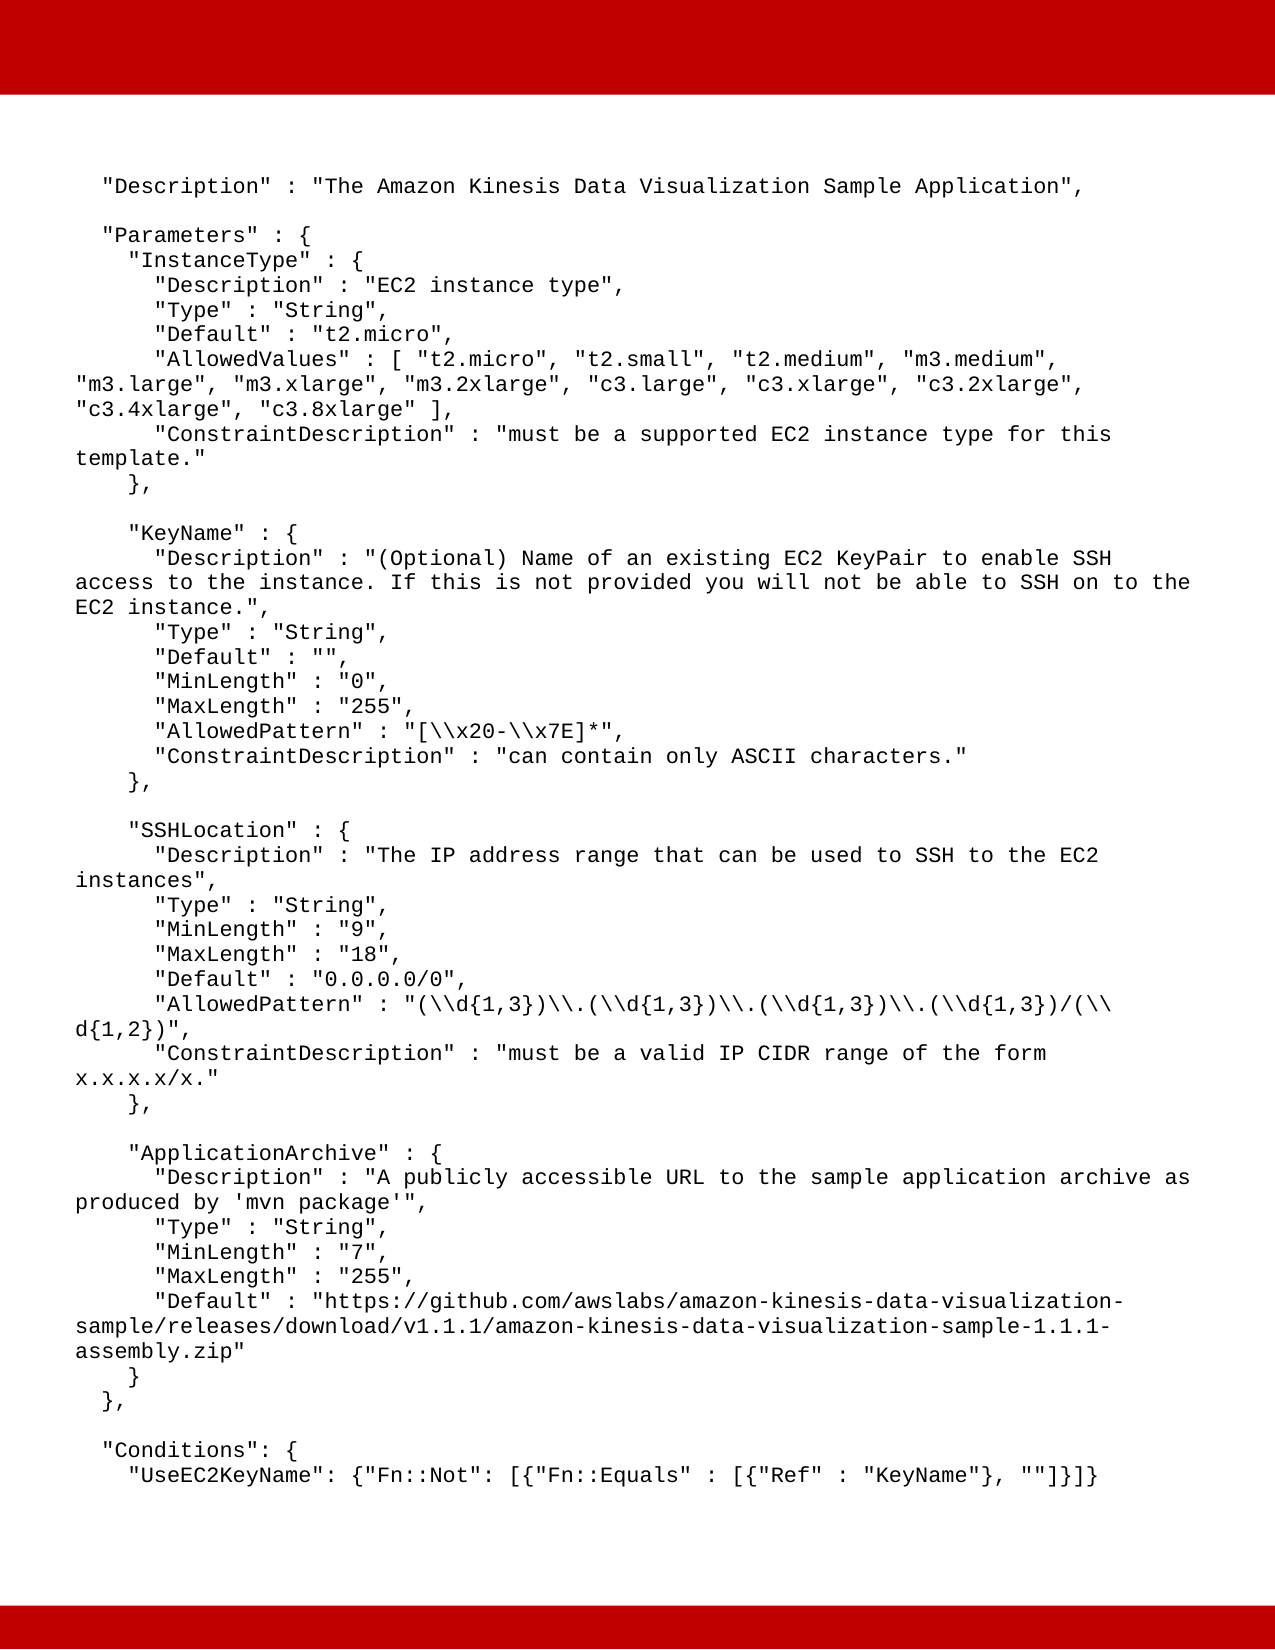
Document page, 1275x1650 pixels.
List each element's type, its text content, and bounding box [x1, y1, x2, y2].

text "Parameters" : { [75, 224, 1200, 249]
text "AllowedPattern" : "(\\d{1,3})\\.(\\d{1,3})\\.(\\d{1,3})\\.(\\d{1,3})/(\\d{1,2})", [75, 993, 1200, 1042]
text "UseEC2KeyName": {"Fn::Not": [{"Fn::Equals" : [{"Ref" : "KeyName"}, ""]}]} [75, 1464, 1200, 1489]
text } [75, 1365, 1200, 1389]
text "ConstraintDescription" : "must be a valid IP CIDR range of the form x.x.x.x/x." [75, 1042, 1200, 1092]
text "KeyName" : { [75, 522, 1200, 547]
text "Default" : "t2.micro", [75, 323, 1200, 348]
text "Type" : "String", [75, 1216, 1200, 1241]
text "MinLength" : "9", [75, 918, 1200, 943]
text "MaxLength" : "18", [75, 943, 1200, 968]
text "Description" : "The IP address range that can be used to SSH to the EC2 instances", [75, 844, 1200, 894]
text "AllowedValues" : [ "t2.micro", "t2.small", "t2.medium", "m3.medium", "m3.large", "m3.xlarge", "m3.2xlarge", "c3.large", "c3.xlarge", "c3.2xlarge", "c3.4xlarge", "c3.8xlarge" ], [75, 348, 1200, 423]
text "Type" : "String", [75, 621, 1200, 646]
text "MaxLength" : "255", [75, 695, 1200, 720]
text "InstanceType" : { [75, 249, 1200, 274]
text "Default" : "", [75, 646, 1200, 671]
text "Default" : "https://github.com/awslabs/amazon-kinesis-data-visualization-sample/releases/download/v1.1.1/amazon-kinesis-data-visualization-sample-1.1.1-assembly.zip" [75, 1290, 1200, 1365]
text }, [75, 1092, 1200, 1117]
text "Type" : "String", [75, 299, 1200, 323]
text "ConstraintDescription" : "can contain only ASCII characters." [75, 745, 1200, 770]
text }, [75, 1389, 1200, 1414]
text "Description" : "A publicly accessible URL to the sample application archive as produced by 'mvn package'", [75, 1166, 1200, 1216]
text "Description" : "EC2 instance type", [75, 274, 1200, 299]
text "Default" : "0.0.0.0/0", [75, 968, 1200, 993]
text "SSHLocation" : { [75, 819, 1200, 844]
text "Conditions": { [75, 1439, 1200, 1464]
text "MinLength" : "7", [75, 1241, 1200, 1266]
text "Description" : "(Optional) Name of an existing EC2 KeyPair to enable SSH access to the instance. If this is not provided you will not be able to SSH on to the EC2 instance.", [75, 547, 1200, 621]
text }, [75, 472, 1200, 497]
text "ConstraintDescription" : "must be a supported EC2 instance type for this template." [75, 423, 1200, 472]
text "Type" : "String", [75, 894, 1200, 918]
text "MaxLength" : "255", [75, 1266, 1200, 1290]
text "Description" : "The Amazon Kinesis Data Visualization Sample Application", [75, 175, 1200, 199]
text "MinLength" : "0", [75, 671, 1200, 695]
text }, [75, 770, 1200, 794]
text "AllowedPattern" : "[\\x20-\\x7E]*", [75, 720, 1200, 745]
text "ApplicationArchive" : { [75, 1142, 1200, 1166]
